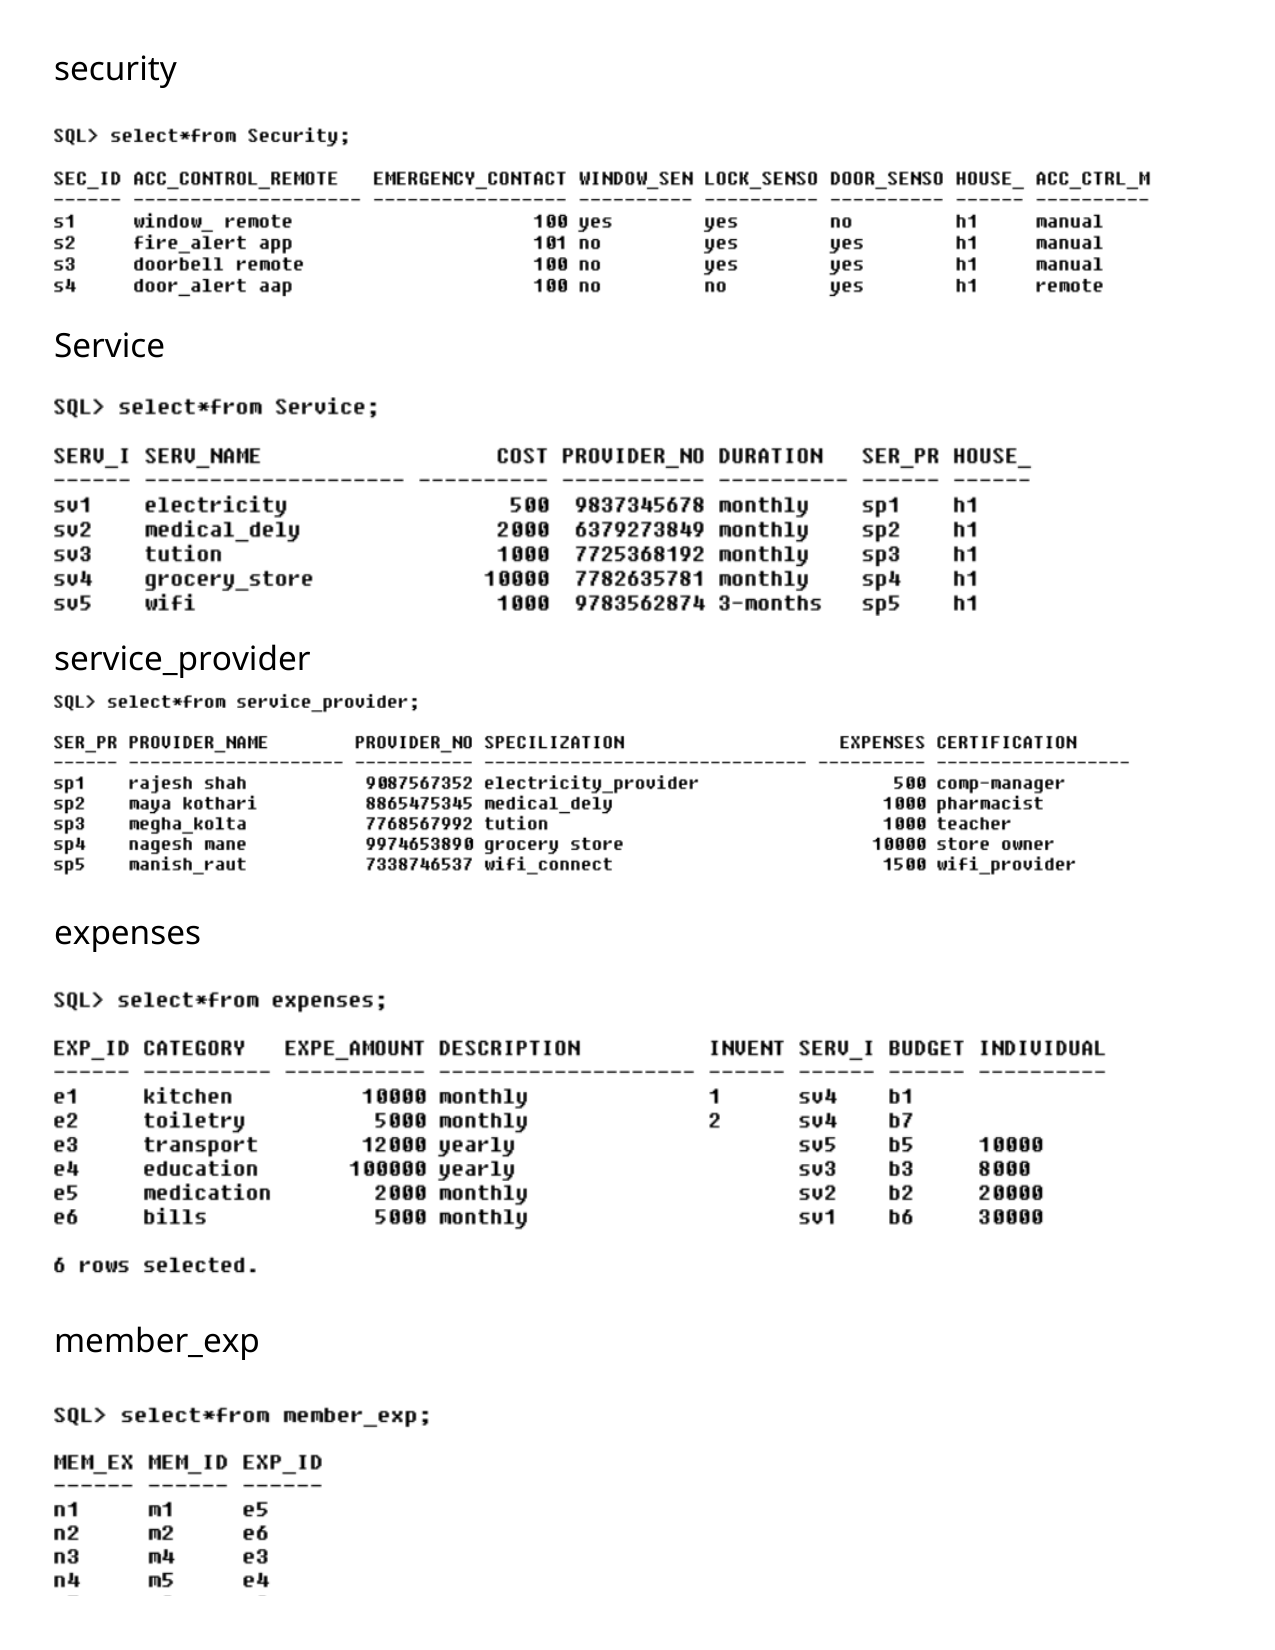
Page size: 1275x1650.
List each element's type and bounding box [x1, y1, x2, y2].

picture [53, 974, 1167, 1298]
picture [53, 1382, 538, 1596]
picture [53, 387, 1125, 616]
picture [53, 682, 1156, 890]
picture [53, 110, 1162, 303]
